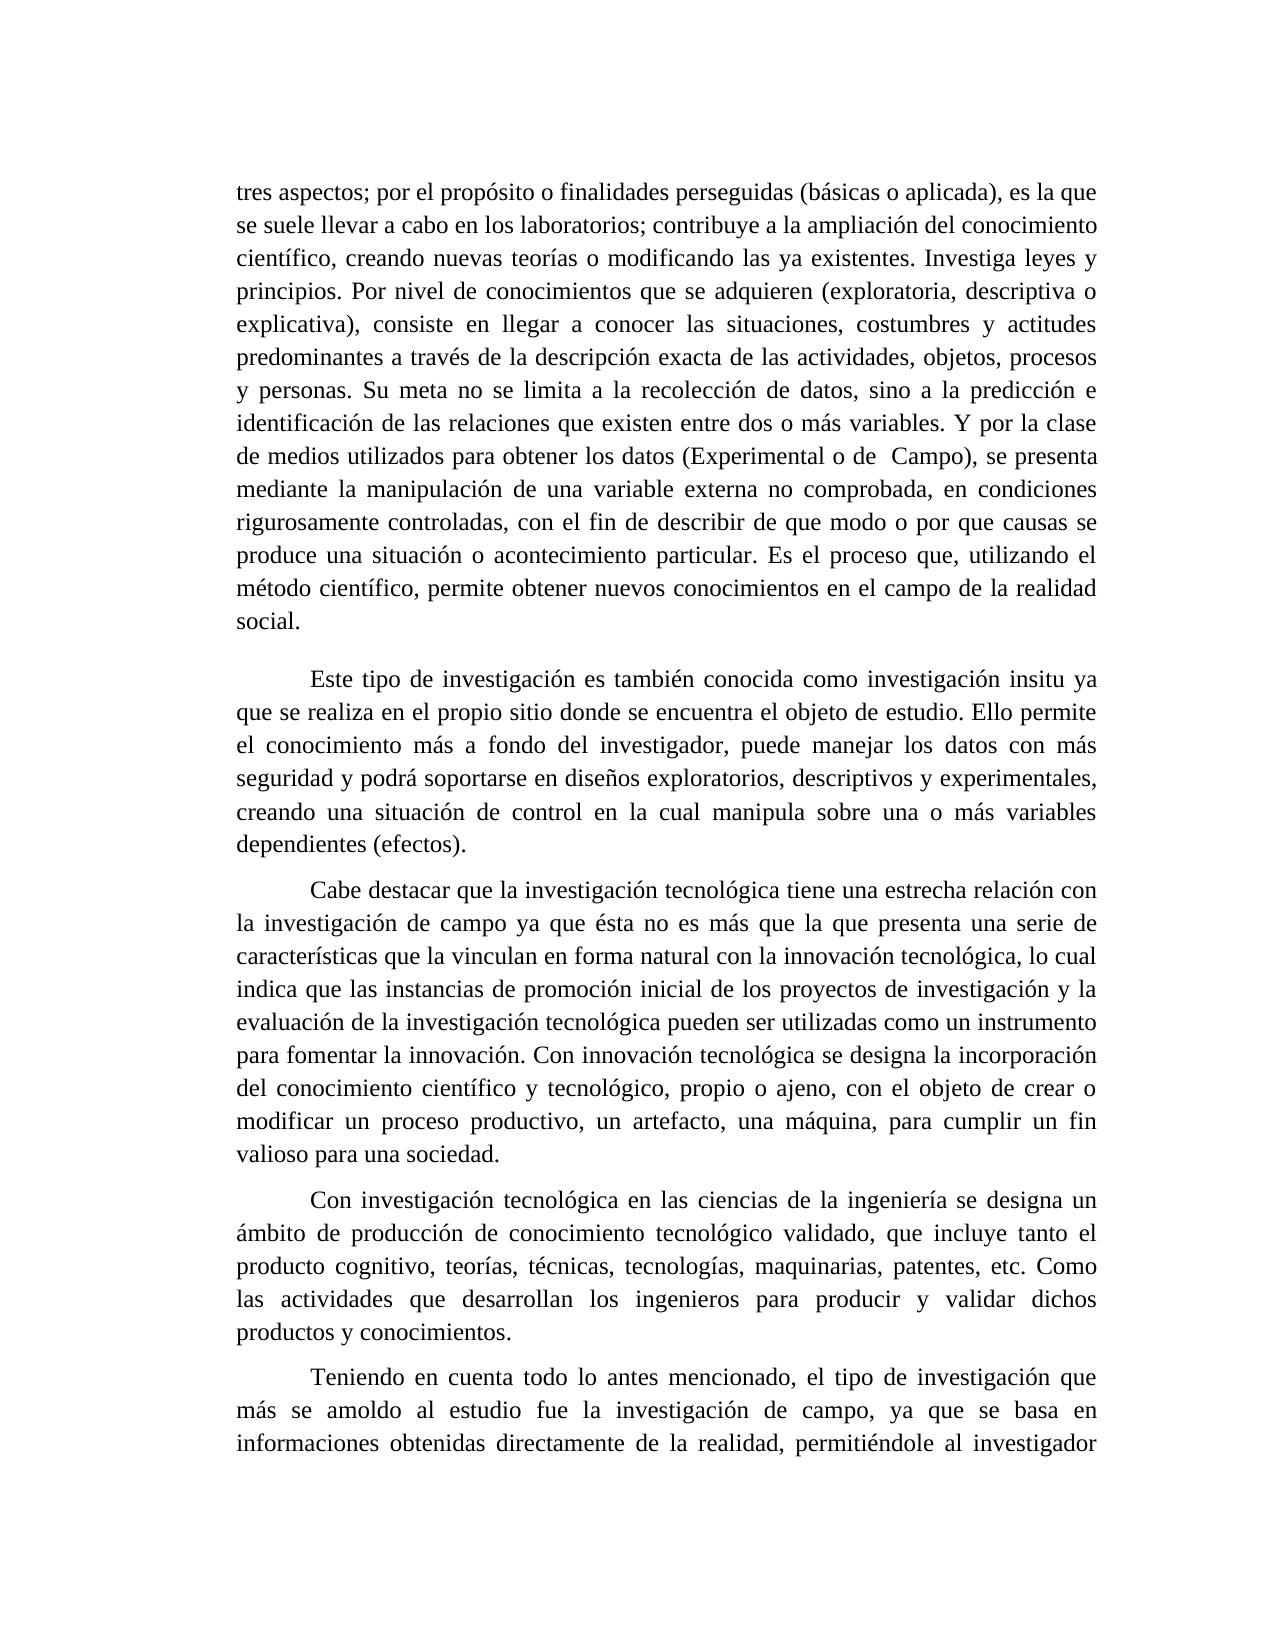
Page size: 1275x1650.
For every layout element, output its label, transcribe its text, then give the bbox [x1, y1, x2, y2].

text Con investigación tecnológica en las ciencias de la ingeniería se designa un ámbito de producción de conocimiento tecnológico validado, que incluye tanto el producto cognitivo, teorías, técnicas, tecnologías, maquinarias, patentes, etc. Como las actividades que desarrollan los ingenieros para producir y validar dichos productos y conocimientos. [236, 1185, 1098, 1346]
text Cabe destacar que la investigación tecnológica tiene una estrecha relación con la investigación de campo ya que ésta no es más que la que presenta una serie de características que la vinculan en forma natural con la innovación tecnológica, lo cual indica que las instancias de promoción inicial de los proyectos de investigación y la evaluación de la investigación tecnológica pueden ser utilizadas como un instrumento para fomentar la innovación. Con innovación tecnológica se designa la incorporación del conocimiento científico y tecnológico, propio o ajeno, con el objeto de crear o modificar un proceso productivo, un artefacto, una máquina, para cumplir un fin valioso para una sociedad. [236, 875, 1098, 1168]
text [236, 1362, 1098, 1457]
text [236, 177, 1098, 635]
text Este tipo de investigación es también conocida como investigación insitu ya que se realiza en el propio sitio donde se encuentra el objeto de estudio. Ello permite el conocimiento más a fondo del investigador, puede manejar los datos con más seguridad y podrá soportarse en diseños exploratorios, descriptivos y experimentales, creando una situación de control en la cual manipula sobre una o más variables dependientes (efectos). [236, 664, 1098, 858]
